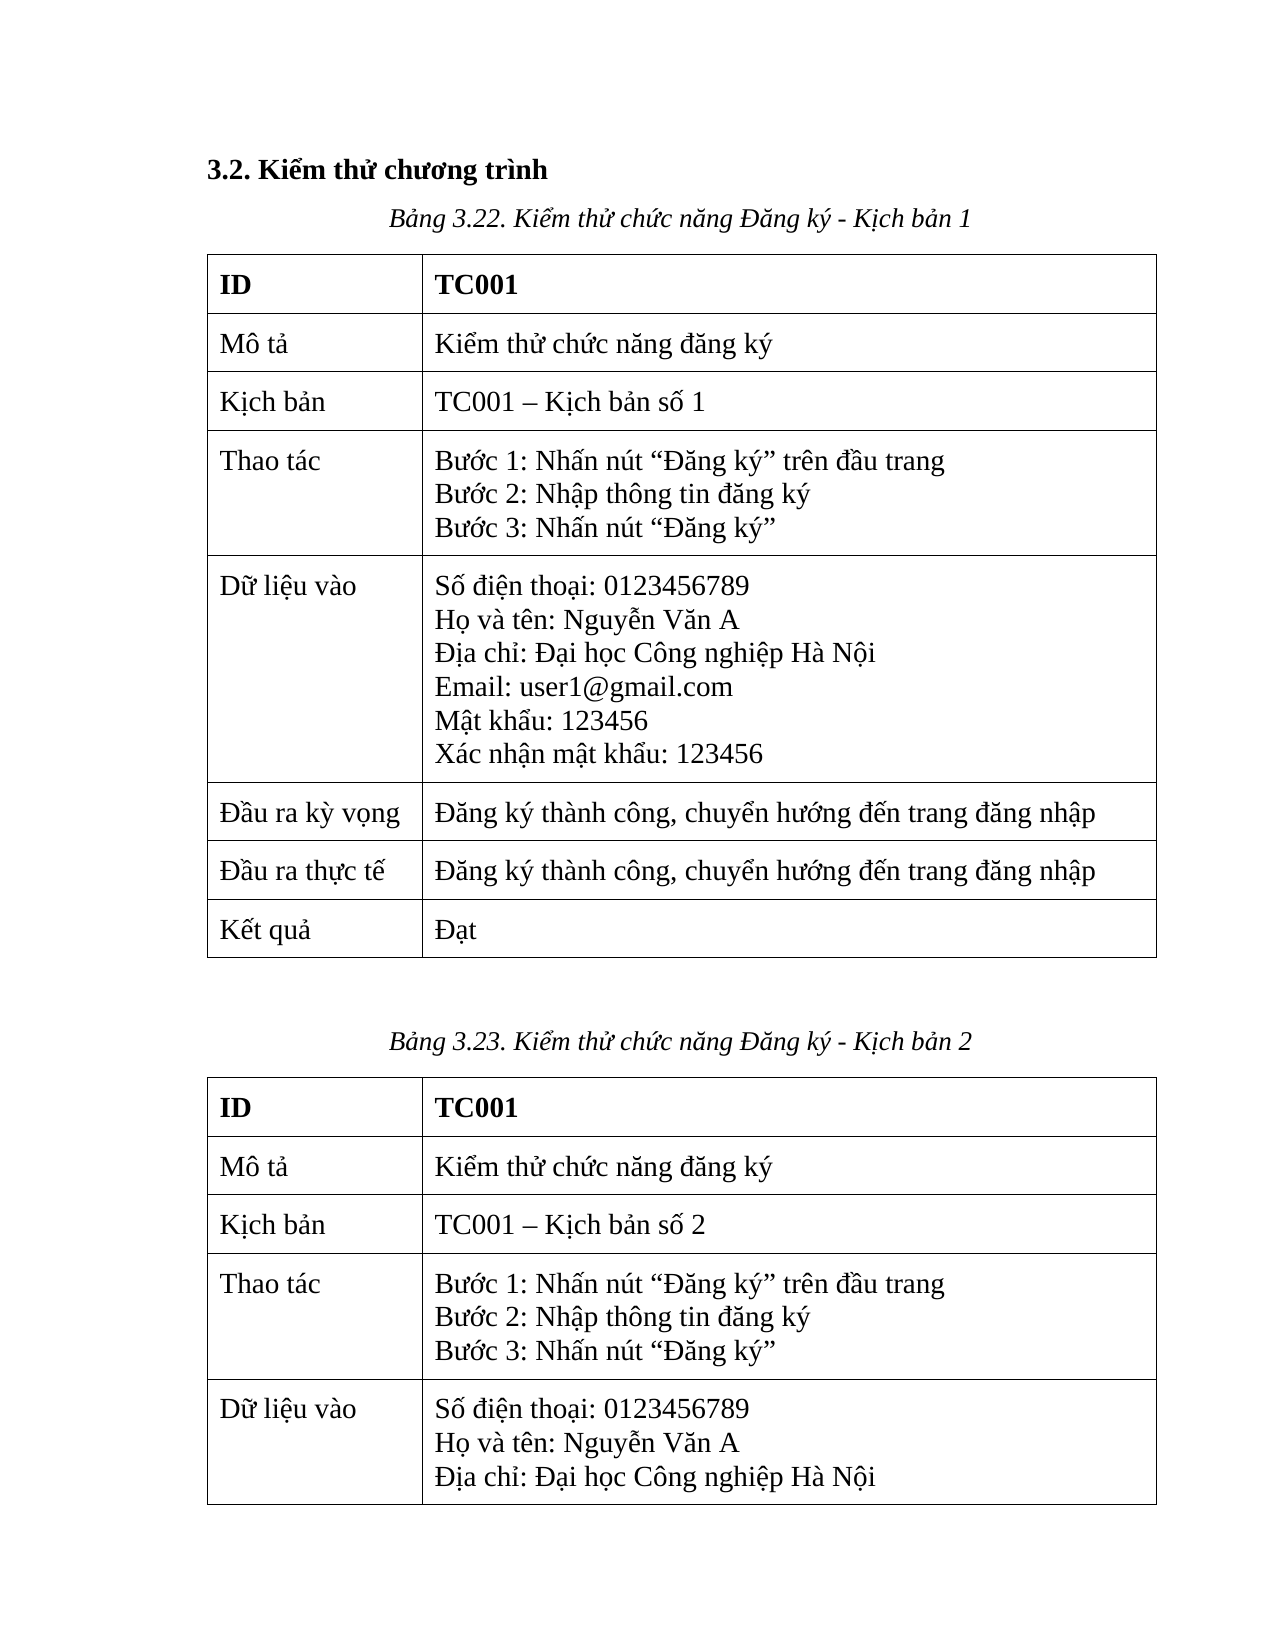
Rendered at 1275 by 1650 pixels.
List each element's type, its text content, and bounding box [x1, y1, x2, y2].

table_cell TC001 – Kịch bản số 1 [423, 372, 1156, 430]
table_header ID [208, 1078, 422, 1136]
table_header TC001 [423, 1078, 1156, 1136]
table_cell Kịch bản [208, 372, 422, 430]
table_cell Số điện thoại: 0123456789 Họ và tên: Nguyễn Văn A Địa chỉ: Đại học Công nghiệp Hà Nội Email: user1@gmail.com Mật khẩu: 123456 Xác nhận mật khẩu: 123456 [423, 556, 1156, 782]
table_header TC001 [423, 255, 1156, 313]
table_cell Kiểm thử chức năng đăng ký [423, 314, 1156, 371]
table_cell Mô tả [208, 314, 422, 371]
table_cell Đạt [423, 900, 1156, 957]
table_cell Mô tả [208, 1137, 422, 1194]
table_cell Đầu ra thực tế [208, 841, 422, 899]
table_cell Kịch bản [208, 1195, 422, 1253]
table_cell Dữ liệu vào [208, 556, 422, 782]
table_cell Thao tác [208, 431, 422, 555]
table_cell Kiểm thử chức năng đăng ký [423, 1137, 1156, 1194]
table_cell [423, 1380, 1156, 1504]
table_cell Thao tác [208, 1254, 422, 1378]
table_cell Đăng ký thành công, chuyển hướng đến trang đăng nhập [423, 841, 1156, 899]
table_cell Kết quả [208, 900, 422, 957]
table_cell Đăng ký thành công, chuyển hướng đến trang đăng nhập [423, 783, 1156, 840]
table_cell Bước 1: Nhấn nút “Đăng ký” trên đầu trang Bước 2: Nhập thông tin đăng ký Bước 3: Nhấn nút “Đăng ký” [423, 1254, 1156, 1378]
subtitle . Kiểm thử chương trình [207, 152, 1157, 185]
table_cell TC001 – Kịch bản số 2 [423, 1195, 1156, 1253]
table_header ID [208, 255, 422, 313]
table_cell Bước 1: Nhấn nút “Đăng ký” trên đầu trang Bước 2: Nhập thông tin đăng ký Bước 3: Nhấn nút “Đăng ký” [423, 431, 1156, 555]
table_cell Dữ liệu vào [208, 1380, 422, 1504]
table_cell Đầu ra kỳ vọng [208, 783, 422, 840]
